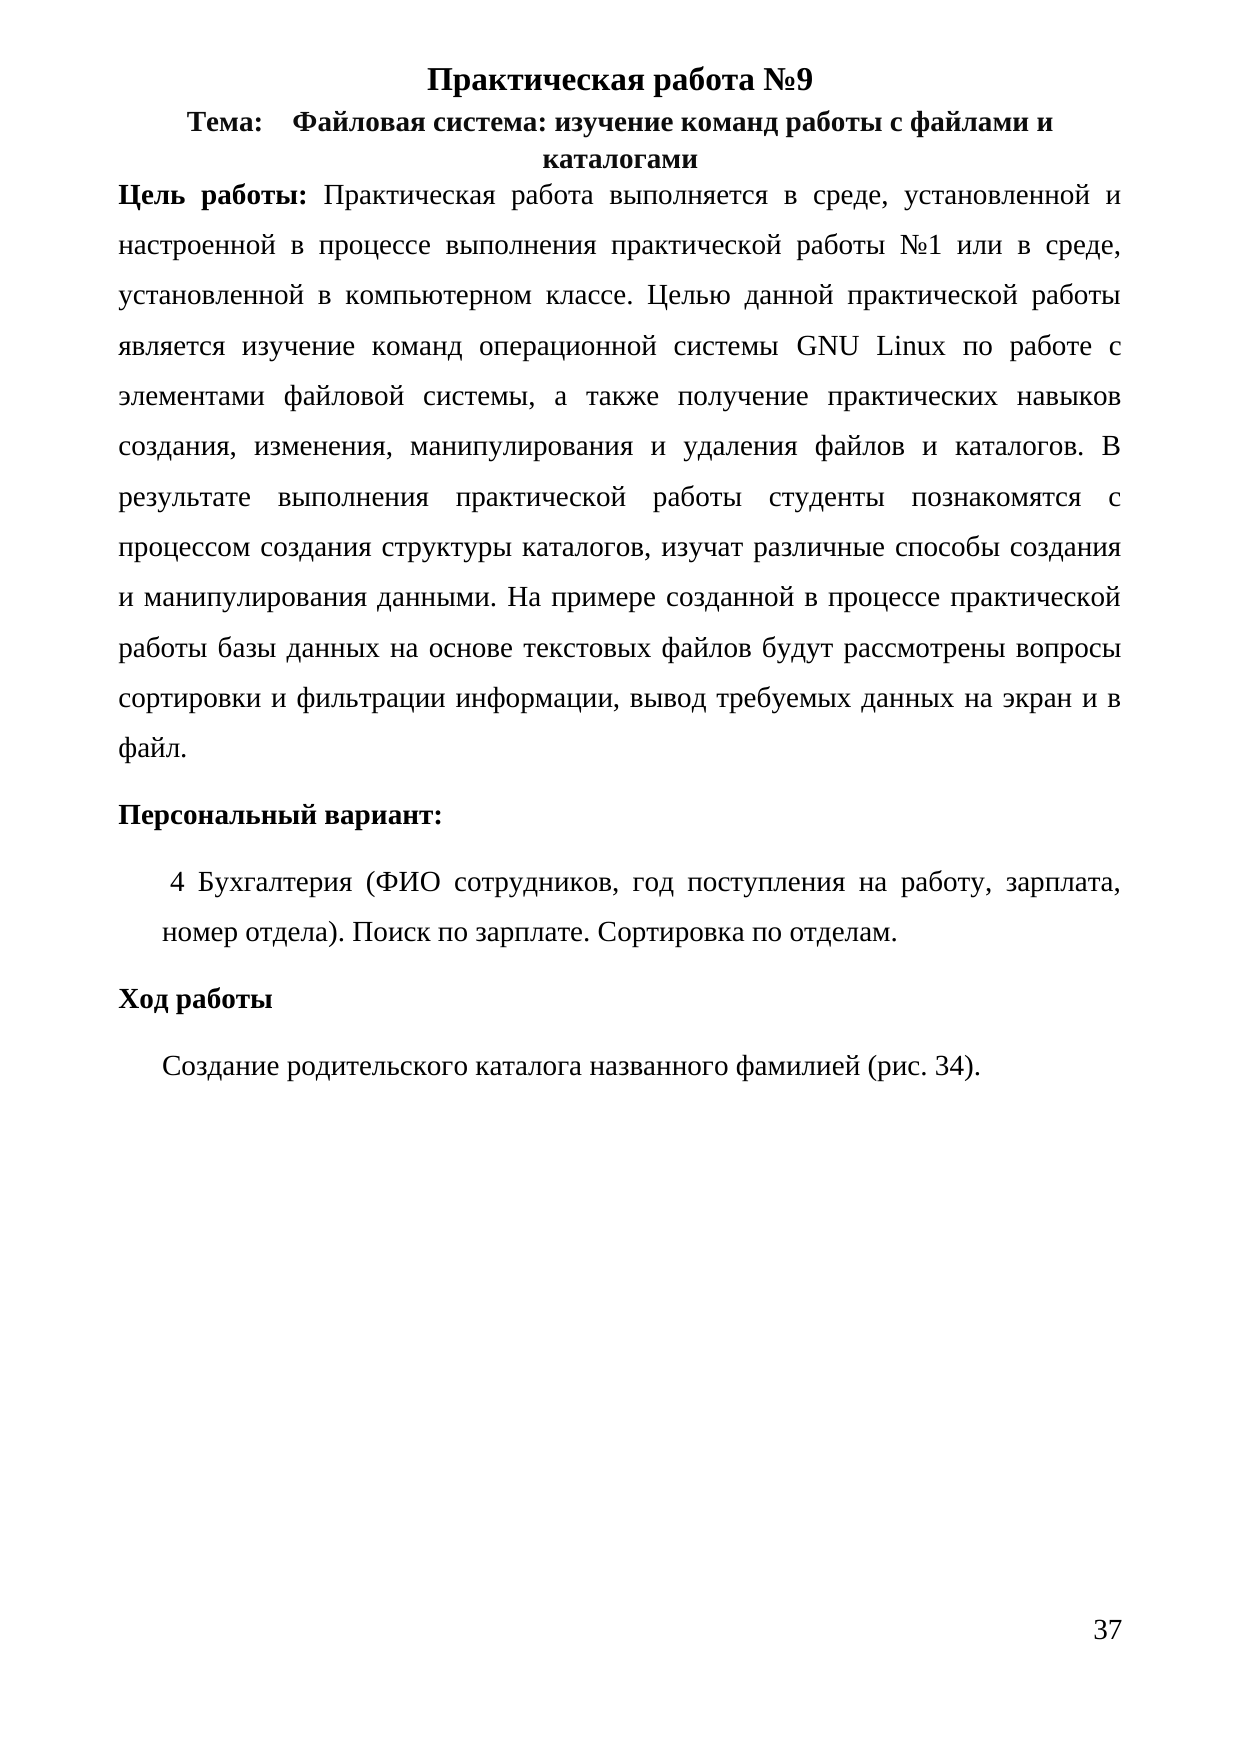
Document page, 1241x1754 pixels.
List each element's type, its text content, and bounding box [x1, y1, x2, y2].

text Цель работы: Практическая работа выполняется в среде, установленной и настроенной в процессе выполнения практической работы №1 или в среде, установленной в компьютерном классе. Целью данной практической работы является изучение команд операционной системы GNU Linux по работе с элементами файловой системы, а также получение практических навыков создания, изменения, манипулирования и удаления файлов и каталогов. В результате выполнения практической работы студенты познакомятся с процессом создания структуры каталогов, изучат различные способы создания и манипулирования данными. На примере созданной в процессе практической работы базы данных на основе текстовых файлов будут рассмотрены вопросы сортировки и фильтрации информации, вывод требуемых данных на экран и в файл. [118, 177, 1122, 764]
text Создание родительского каталога названного фамилией (рис. 34). [118, 1048, 1122, 1082]
subtitle Практическая работа №9 [118, 59, 1122, 97]
subtitle Тема: Файловая система: изучение команд работы с файлами и каталогами [118, 104, 1122, 174]
text Персональный вариант: [118, 797, 1122, 831]
text Ход работы [118, 982, 1122, 1015]
text 4 Бухгалтерия (ФИО сотрудников, год поступления на работу, зарплата, номер отдела). Поиск по зарплате. Сортировка по отделам. [162, 864, 1122, 948]
